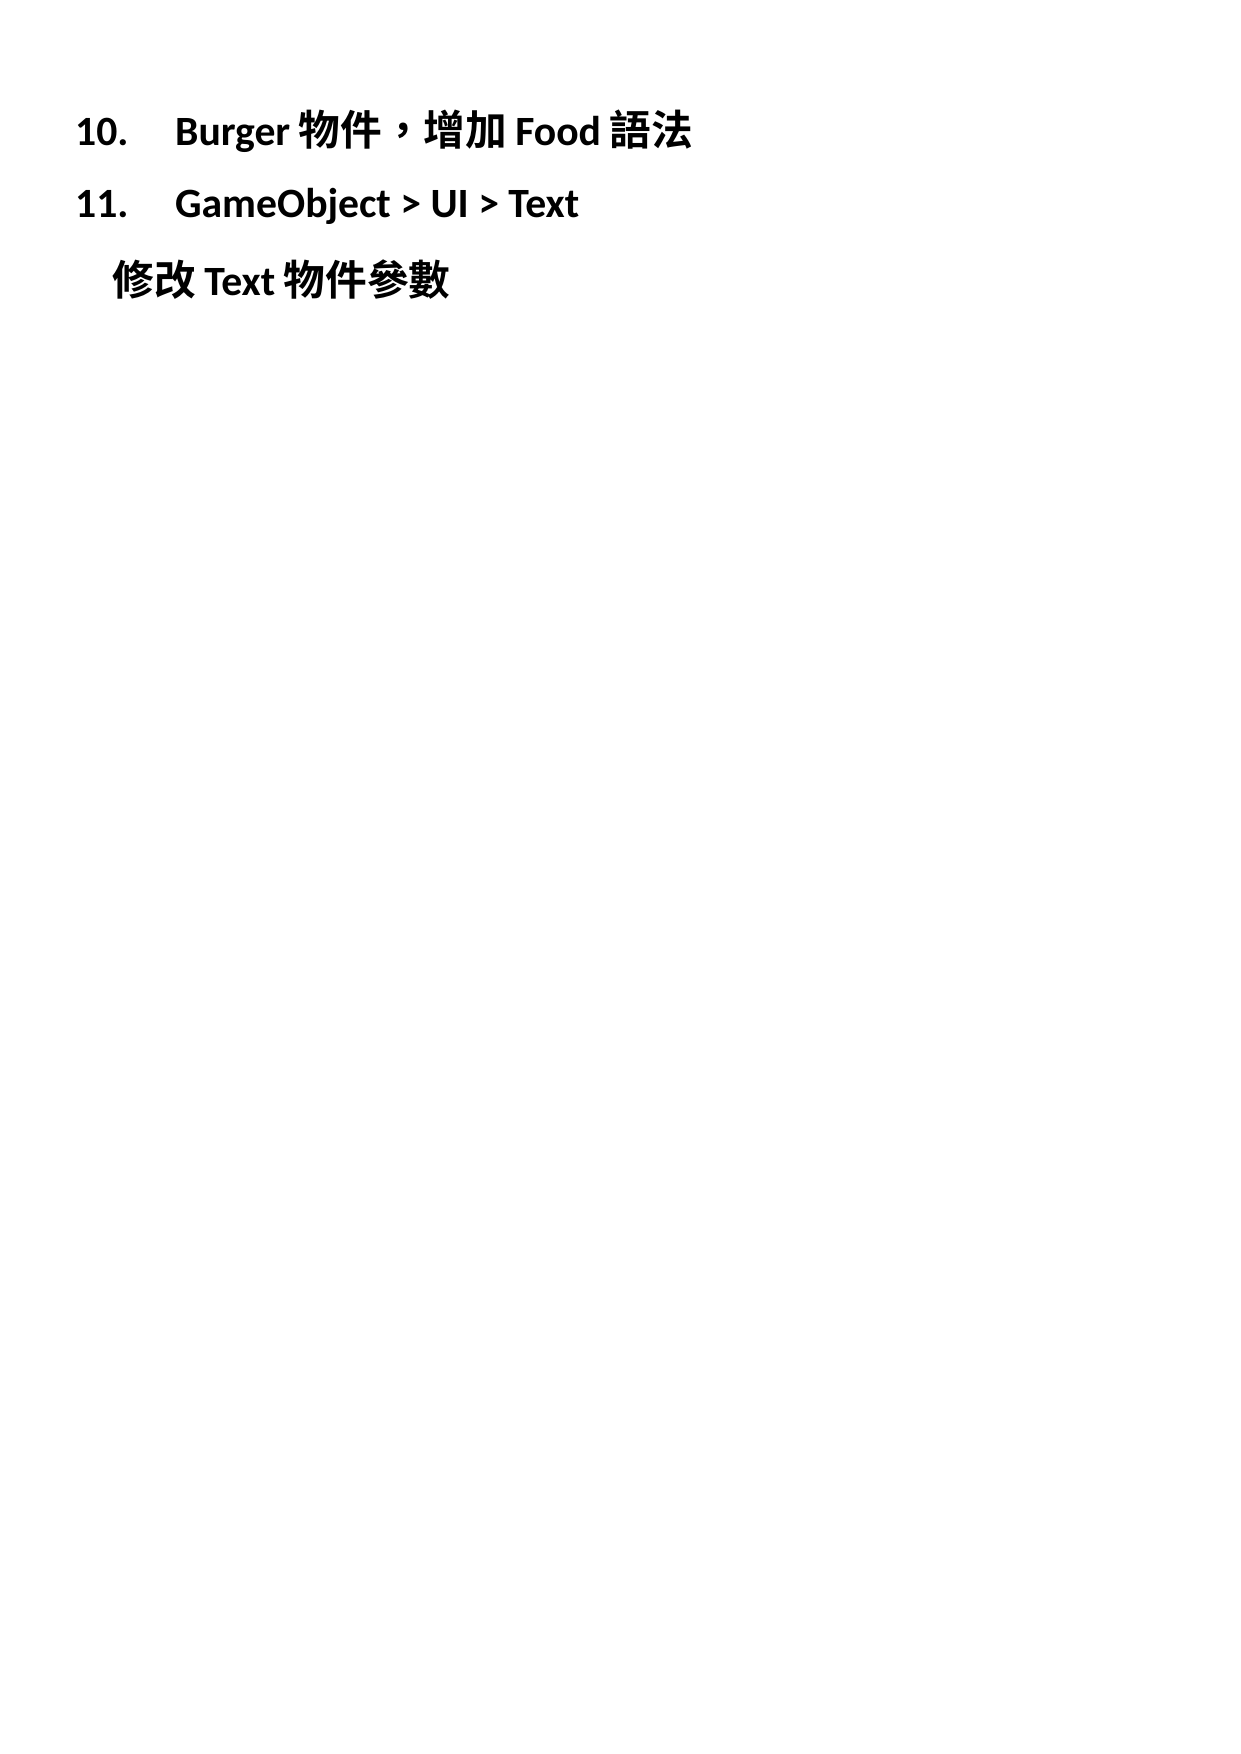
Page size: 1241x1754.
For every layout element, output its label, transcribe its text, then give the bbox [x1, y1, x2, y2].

list Burger物件，增加Food語法 [75, 89, 1165, 164]
list GameObject > UI > Text [75, 164, 1165, 239]
list 修改Text物件參數 [112, 239, 1165, 314]
